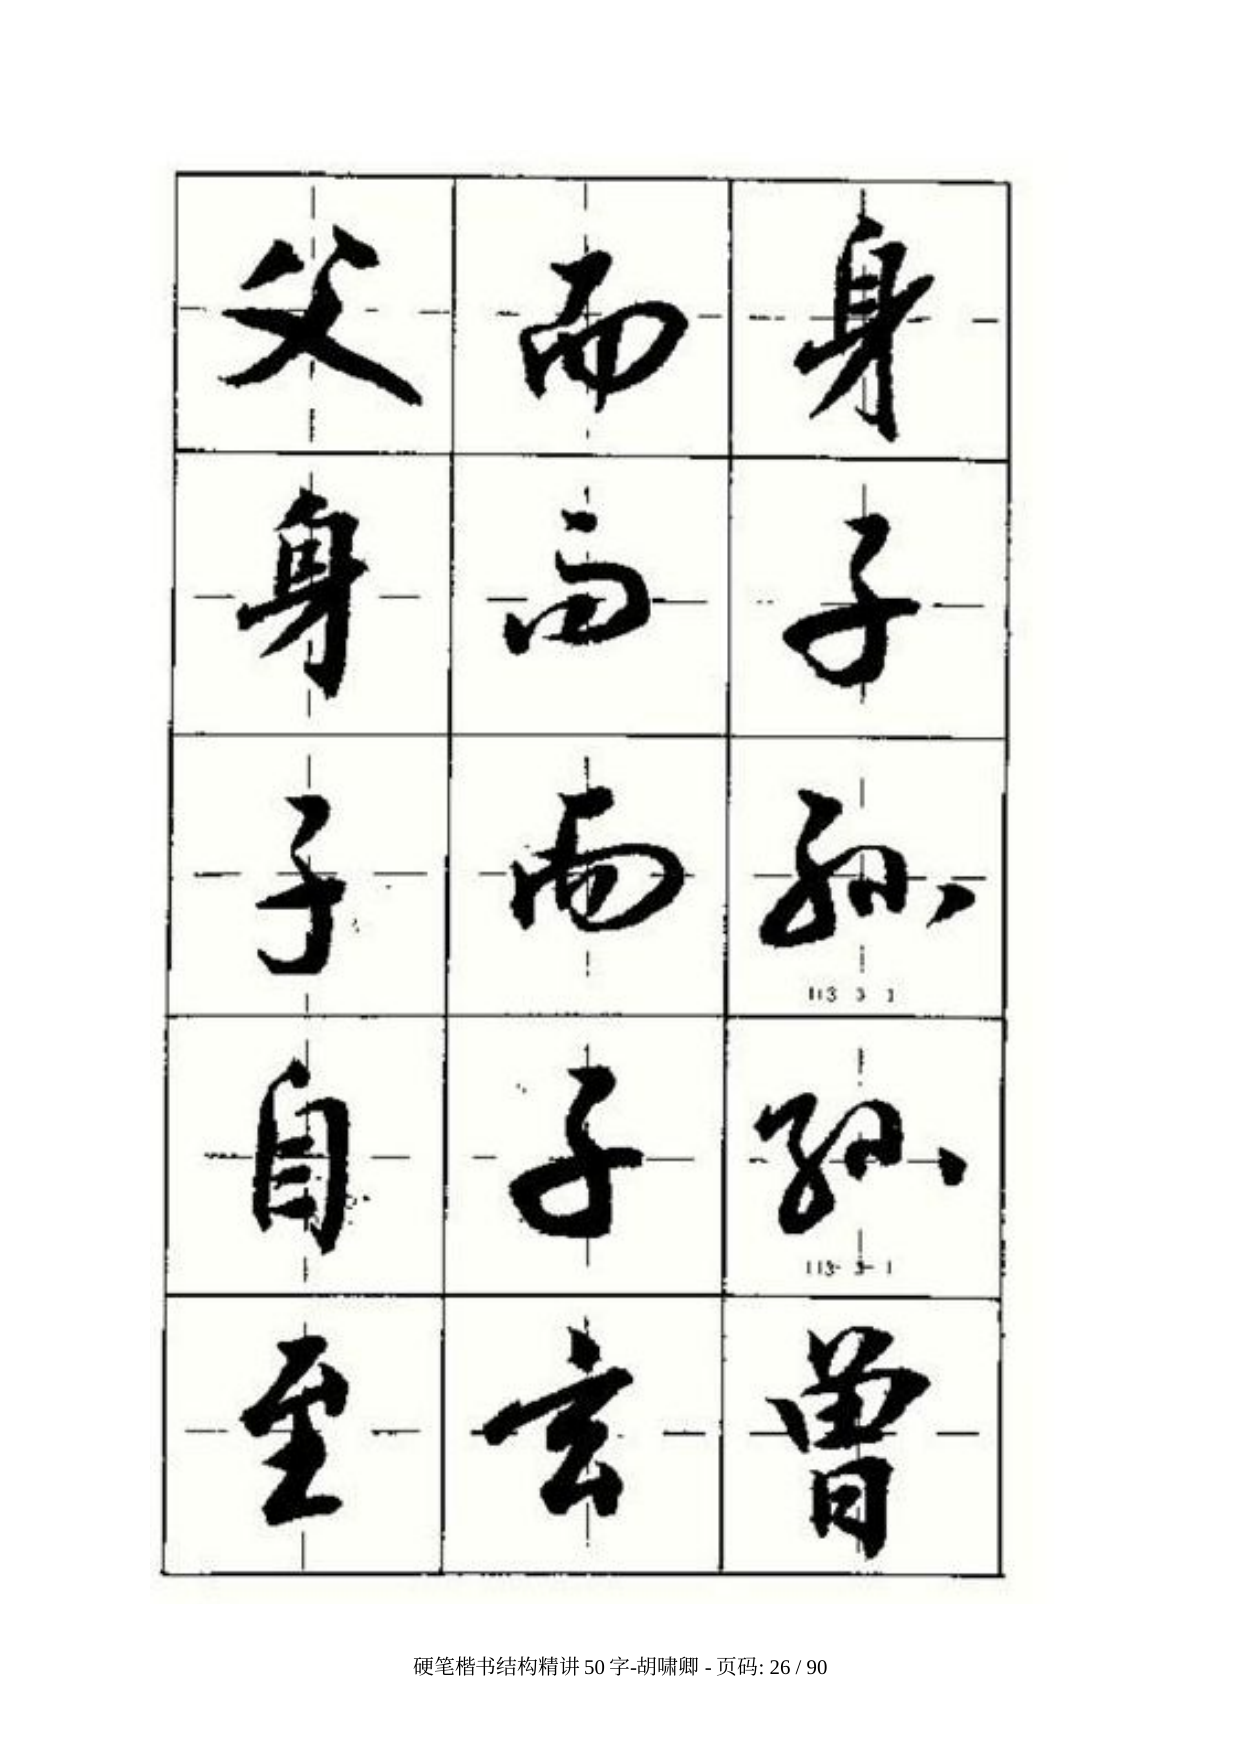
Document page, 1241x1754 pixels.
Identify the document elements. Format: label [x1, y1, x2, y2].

picture [150, 150, 1088, 1604]
